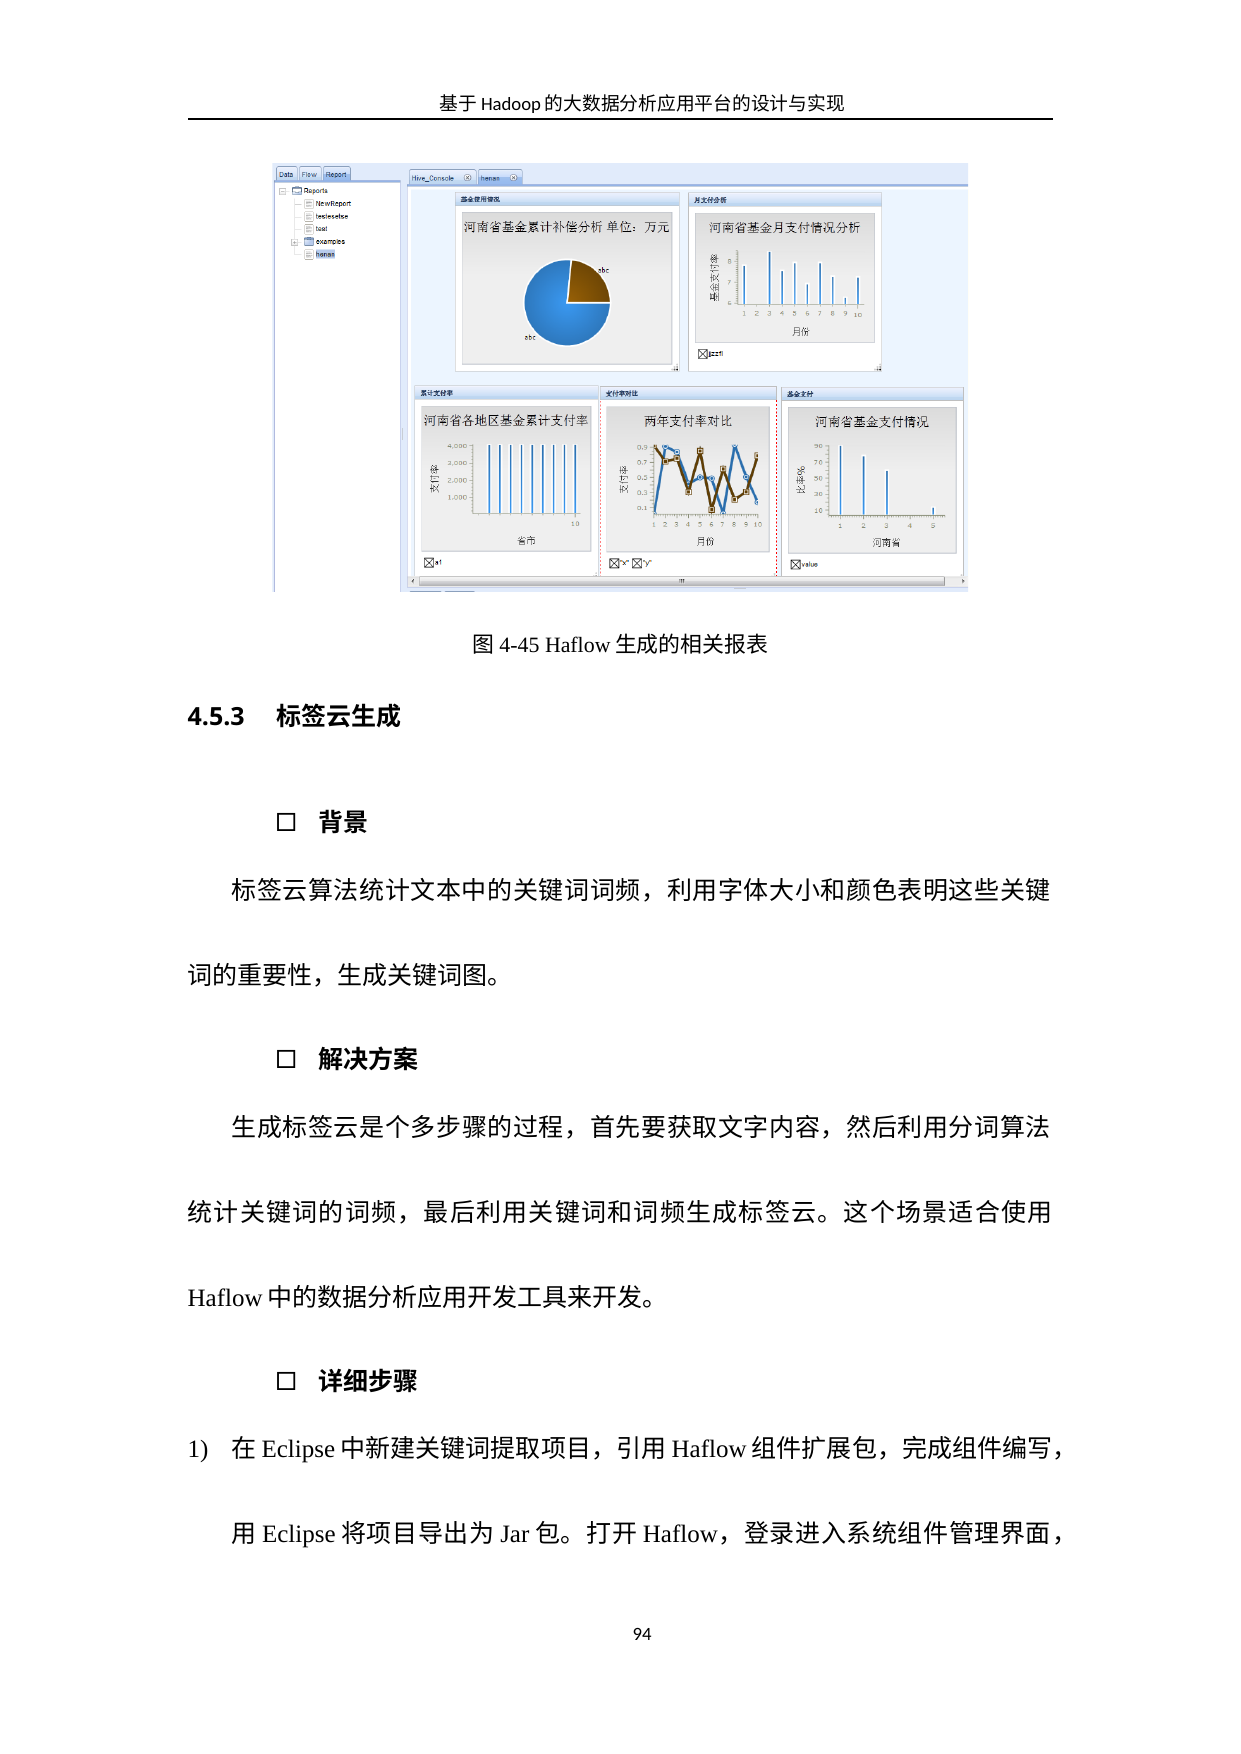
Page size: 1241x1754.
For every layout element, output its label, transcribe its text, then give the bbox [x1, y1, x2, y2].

text 背景 [275, 787, 1053, 855]
text 解决方案 [275, 1024, 1053, 1092]
text 生成标签云是个多步骤的过程，首先要获取文字内容，然后利用分词算法统计关键词的词频，最后利用关键词和词频生成标签云。这个场景适合使用Haflow中的数据分析应用开发工具来开发。 [187, 1092, 1053, 1329]
picture [272, 163, 969, 592]
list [187, 1413, 1053, 1566]
text 详细步骤 [275, 1345, 1053, 1413]
text 标签云算法统计文本中的关键词词频，利用字体大小和颜色表明这些关键词的重要性，生成关键词图。 [187, 855, 1053, 1008]
subtitle 标签云生成 [187, 680, 1053, 748]
